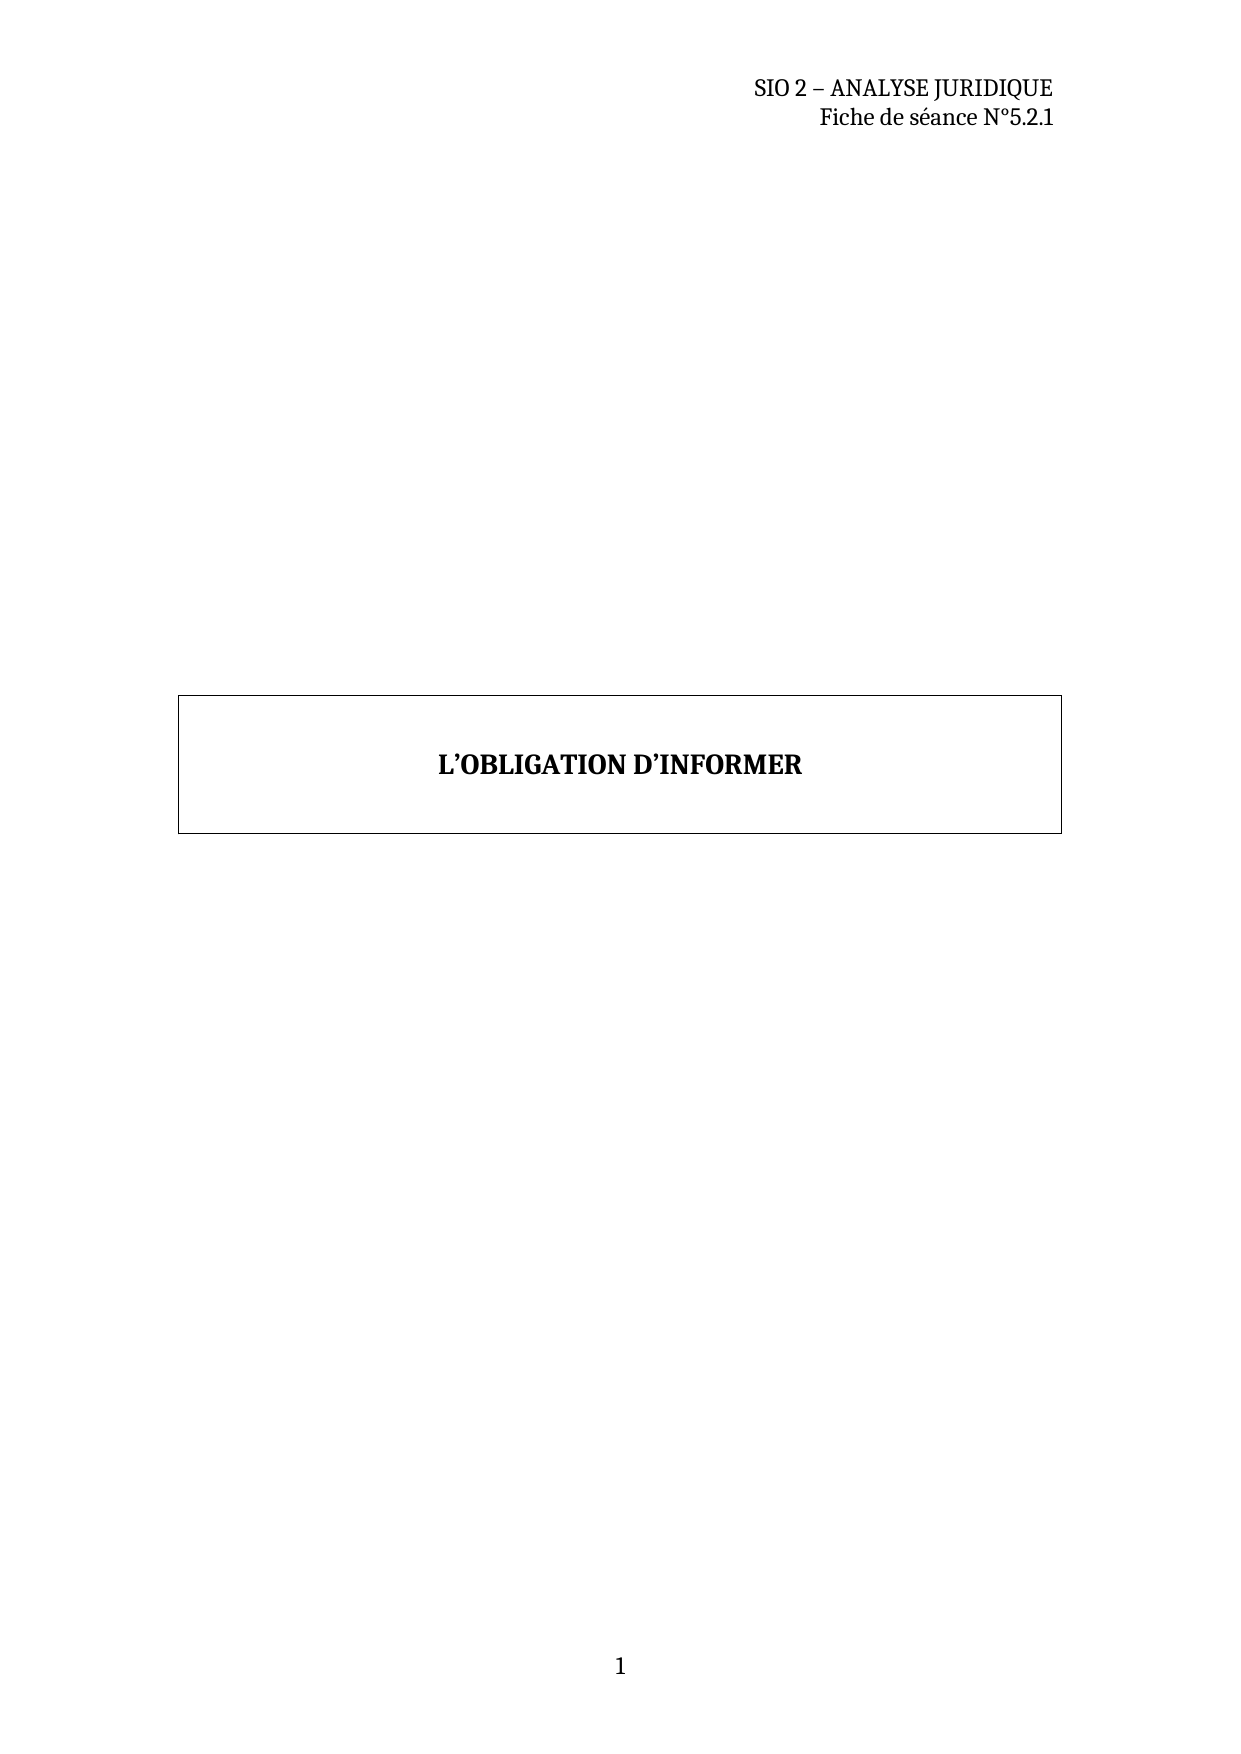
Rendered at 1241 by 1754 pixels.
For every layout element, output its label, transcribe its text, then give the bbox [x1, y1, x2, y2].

text L’OBLIGATION D’INFORMER [179, 745, 1061, 782]
